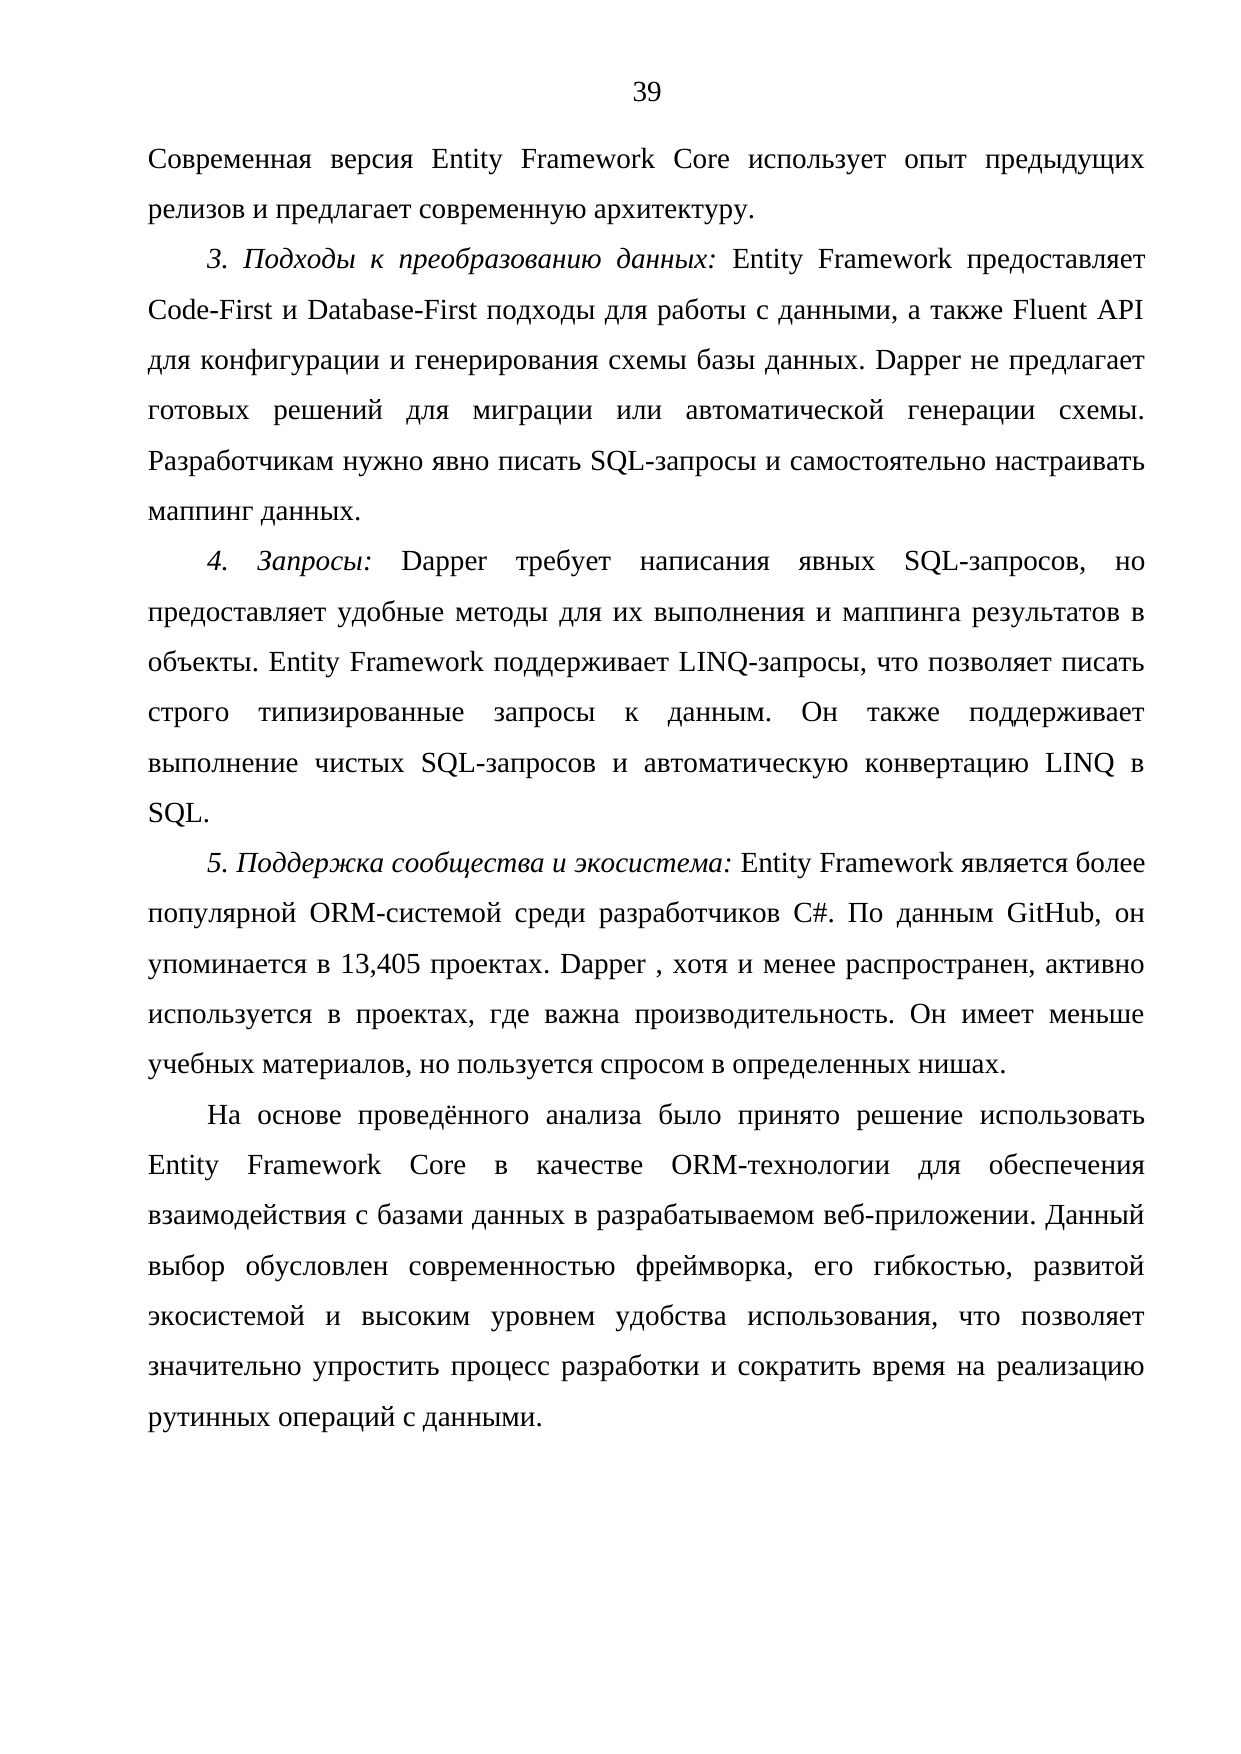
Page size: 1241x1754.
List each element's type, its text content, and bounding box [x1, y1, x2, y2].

text На основе проведённого анализа было принято решение использовать Entity Framework Core в качестве ORM-технологии для обеспечения взаимодействия с базами данных в разрабатываемом веб-приложении. Данный выбор обусловлен современностью фреймворка, его гибкостью, развитой экосистемой и высоким уровнем удобства использования, что позволяет значительно упростить процесс разработки и сократить время на реализацию рутинных операций с данными. [148, 1097, 1146, 1432]
text 3. Подходы к преобразованию данных: Entity Framework предоставляет Code-First и Database-First подходы для работы с данными, а также Fluent API для конфигурации и генерирования схемы базы данных. Dapper не предлагает готовых решений для миграции или автоматической генерации схемы. Разработчикам нужно явно писать SQL-запросы и самостоятельно настраивать маппинг данных. [148, 242, 1146, 527]
text 5. Поддержка сообщества и экосистема: Entity Framework является более популярной ORM-системой среди разработчиков C#. По данным GitHub, он упоминается в 13,405 проектах. Dapper , хотя и менее распространен, активно используется в проектах, где важна производительность. Он имеет меньше учебных материалов, но пользуется спросом в определенных нишах. [148, 845, 1146, 1080]
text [148, 141, 1146, 225]
text 4. Запросы: Dapper требует написания явных SQL-запросов, но предоставляет удобные методы для их выполнения и маппинга результатов в объекты. Entity Framework поддерживает LINQ-запросы, что позволяет писать строго типизированные запросы к данным. Он также поддерживает выполнение чистых SQL-запросов и автоматическую конвертацию LINQ в SQL. [148, 543, 1146, 828]
